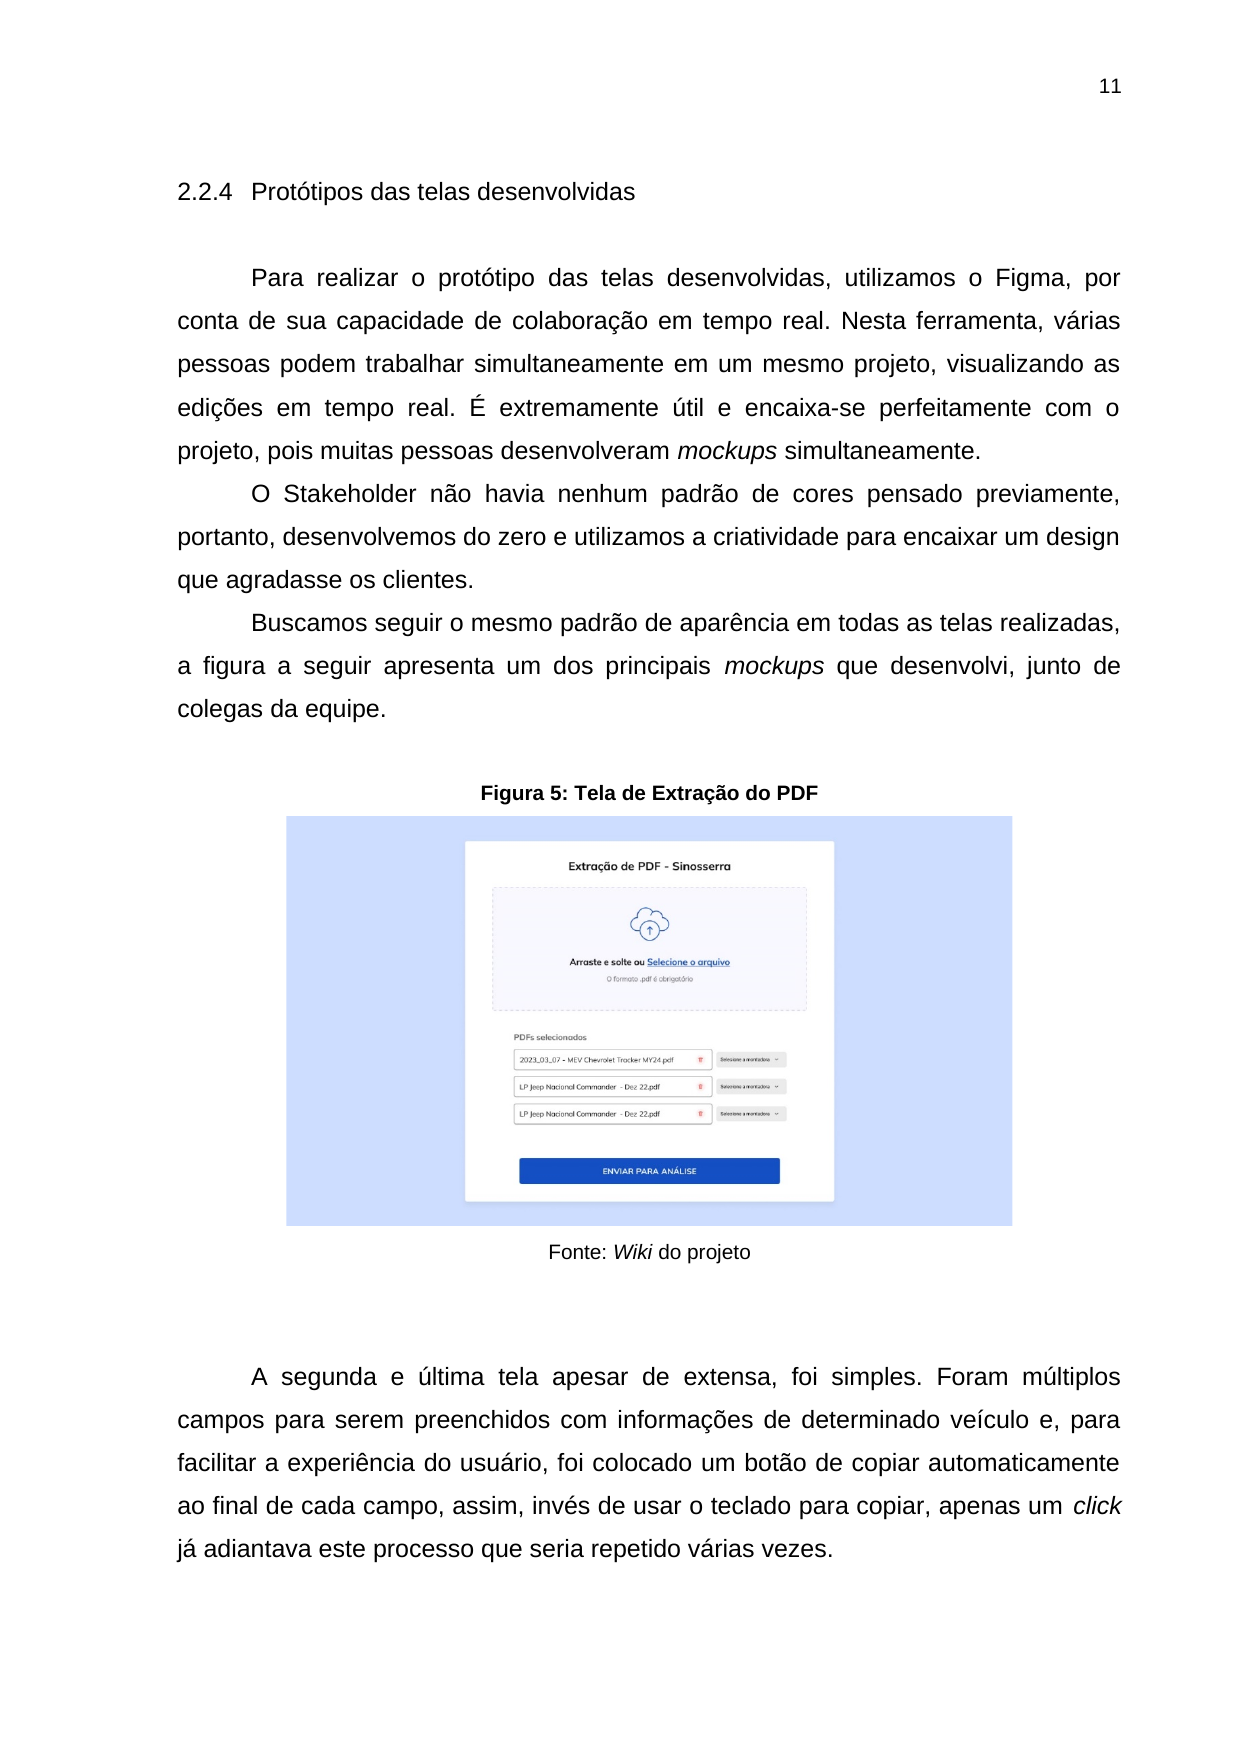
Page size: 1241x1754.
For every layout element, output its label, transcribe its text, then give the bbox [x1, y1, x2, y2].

text Buscamos seguir o mesmo padrão de aparência em todas as telas realizadas, a figura a seguir apresenta um dos principais mockups que desenvolvi, junto de colegas da equipe. [177, 608, 1122, 723]
picture [286, 816, 1013, 1226]
text A segunda e última tela apesar de extensa, foi simples. Foram múltiplos campos para serem preenchidos com informações de determinado veículo e, para facilitar a experiência do usuário, foi colocado um botão de copiar automaticamente ao final de cada campo, assim, invés de usar o teclado para copiar, apenas um click já adiantava este processo que seria repetido várias vezes. [177, 1362, 1122, 1563]
text Fonte: Wiki do projeto [177, 1239, 1122, 1263]
list Protótipos das telas desenvolvidas [177, 177, 1122, 206]
text Para realizar o protótipo das telas desenvolvidas, utilizamos o Figma, por conta de sua capacidade de colaboração em tempo real. Nesta ferramenta, várias pessoas podem trabalhar simultaneamente em um mesmo projeto, visualizando as edições em tempo real. É extremamente útil e encaixa-se perfeitamente com o projeto, pois muitas pessoas desenvolveram mockups simultaneamente. [177, 263, 1122, 464]
text Figura 5: Tela de Extração do PDF [177, 781, 1122, 805]
text O Stakeholder não havia nenhum padrão de cores pensado previamente, portanto, desenvolvemos do zero e utilizamos a criatividade para encaixar um design que agradasse os clientes. [177, 479, 1122, 594]
